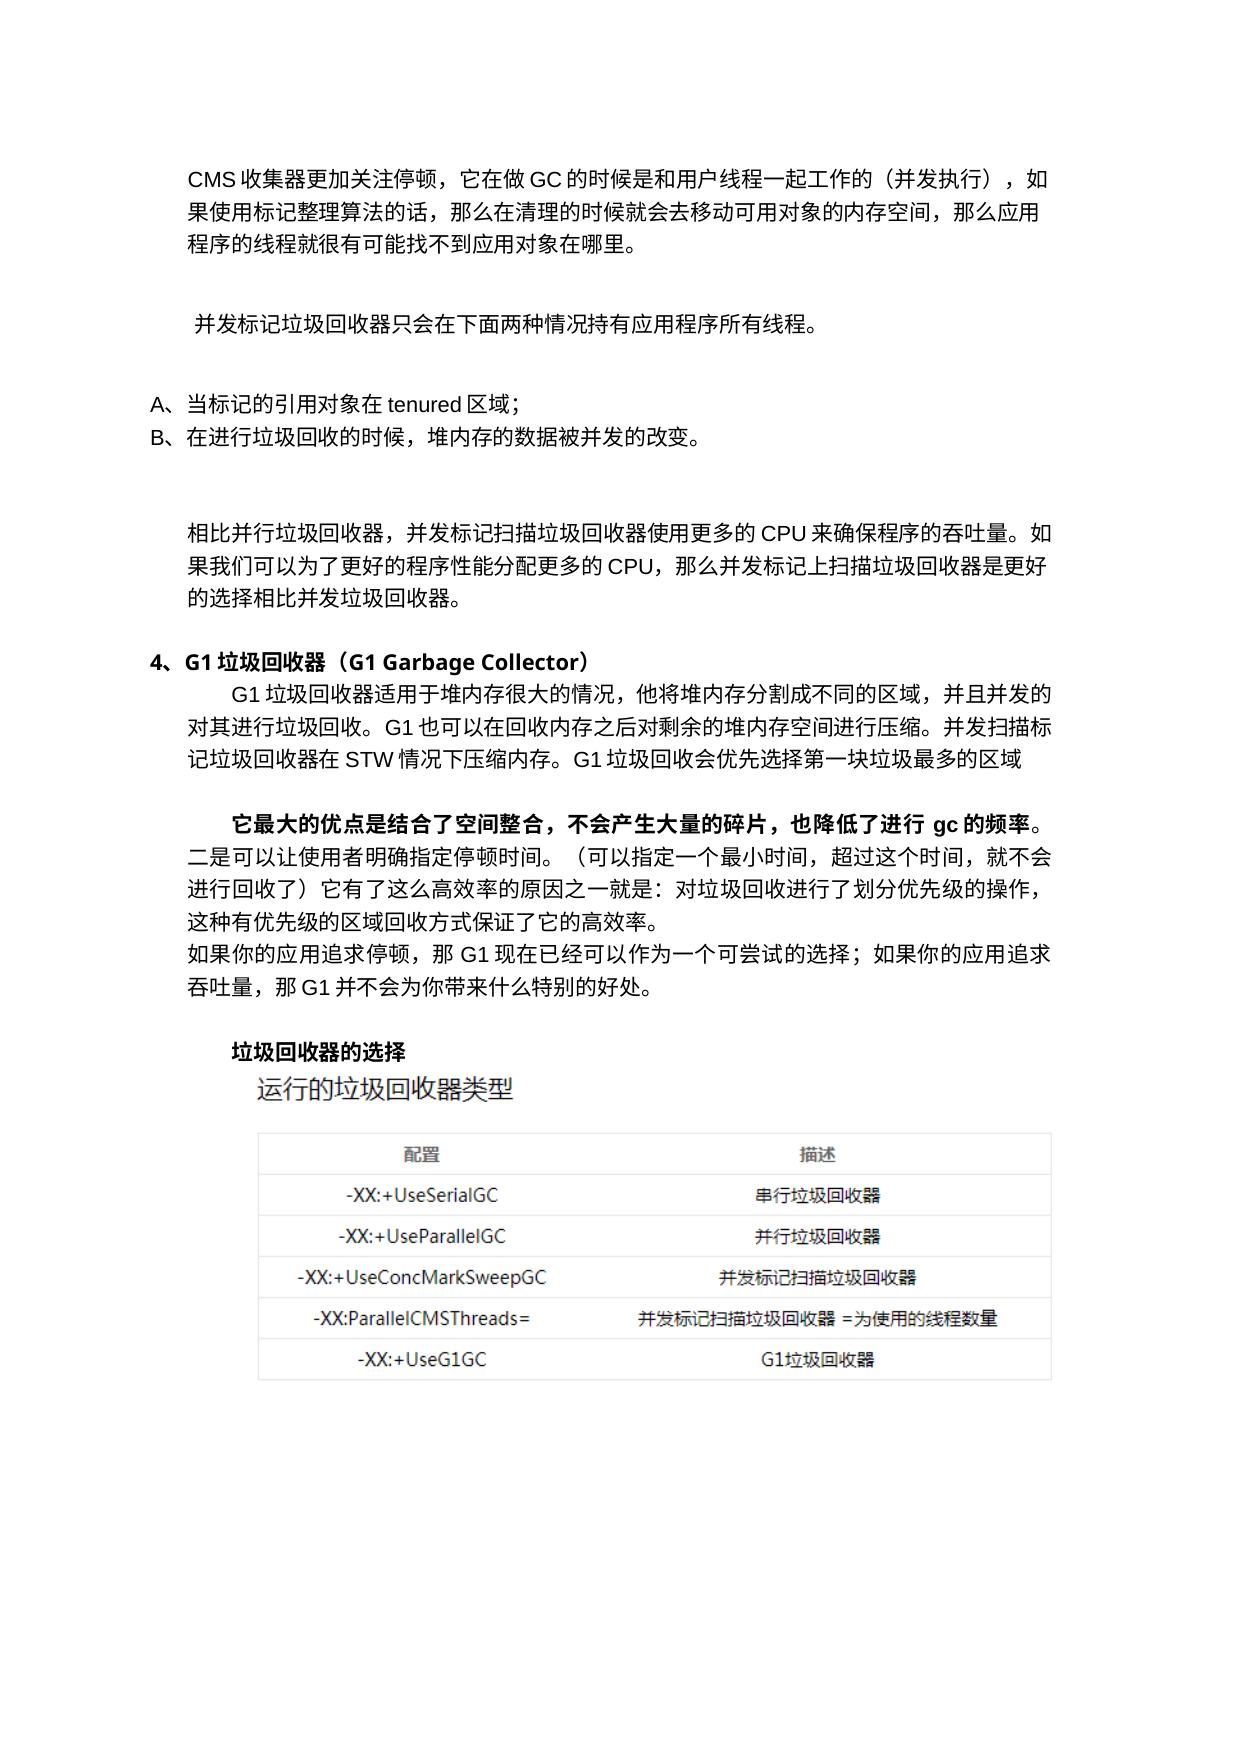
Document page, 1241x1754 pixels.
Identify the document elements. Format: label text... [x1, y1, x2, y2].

text 它最大的优点是结合了空间整合，不会产生大量的碎片，也降低了进行gc的频率。二是可以让使用者明确指定停顿时间。（可以指定一个最小时间，超过这个时间，就不会进行回收了）它有了这么高效率的原因之一就是：对垃圾回收进行了划分优先级的操作，这种有优先级的区域回收方式保证了它的高效率。 如果你的应用追求停顿，那G1现在已经可以作为一个可尝试的选择；如果你的应用追求吞吐量，那G1并不会为你带来什么特别的好处。 [187, 807, 1053, 1002]
text 相比并行垃圾回收器，并发标记扫描垃圾回收器使用更多的CPU来确保程序的吞吐量。如果我们可以为了更好的程序性能分配更多的CPU，那么并发标记上扫描垃圾回收器是更好的选择相比并发垃圾回收器。 [187, 516, 1053, 613]
list 当标记的引用对象在tenured区域； [150, 387, 1053, 419]
list 在进行垃圾回收的时候，堆内存的数据被并发的改变。 [150, 419, 1053, 452]
picture [231, 1067, 1097, 1392]
text 并发标记垃圾回收器只会在下面两种情况持有应用程序所有线程。 [187, 291, 1053, 356]
text G1垃圾回收器适用于堆内存很大的情况，他将堆内存分割成不同的区域，并且并发的对其进行垃圾回收。G1也可以在回收内存之后对剩余的堆内存空间进行压缩。并发扫描标记垃圾回收器在STW情况下压缩内存。G1垃圾回收会优先选择第一块垃圾最多的区域 [187, 677, 1053, 774]
text 垃圾回收器的选择 [187, 1034, 1053, 1067]
list G1垃圾回收器（G1 Garbage Collector） [150, 644, 1053, 677]
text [187, 162, 1053, 259]
